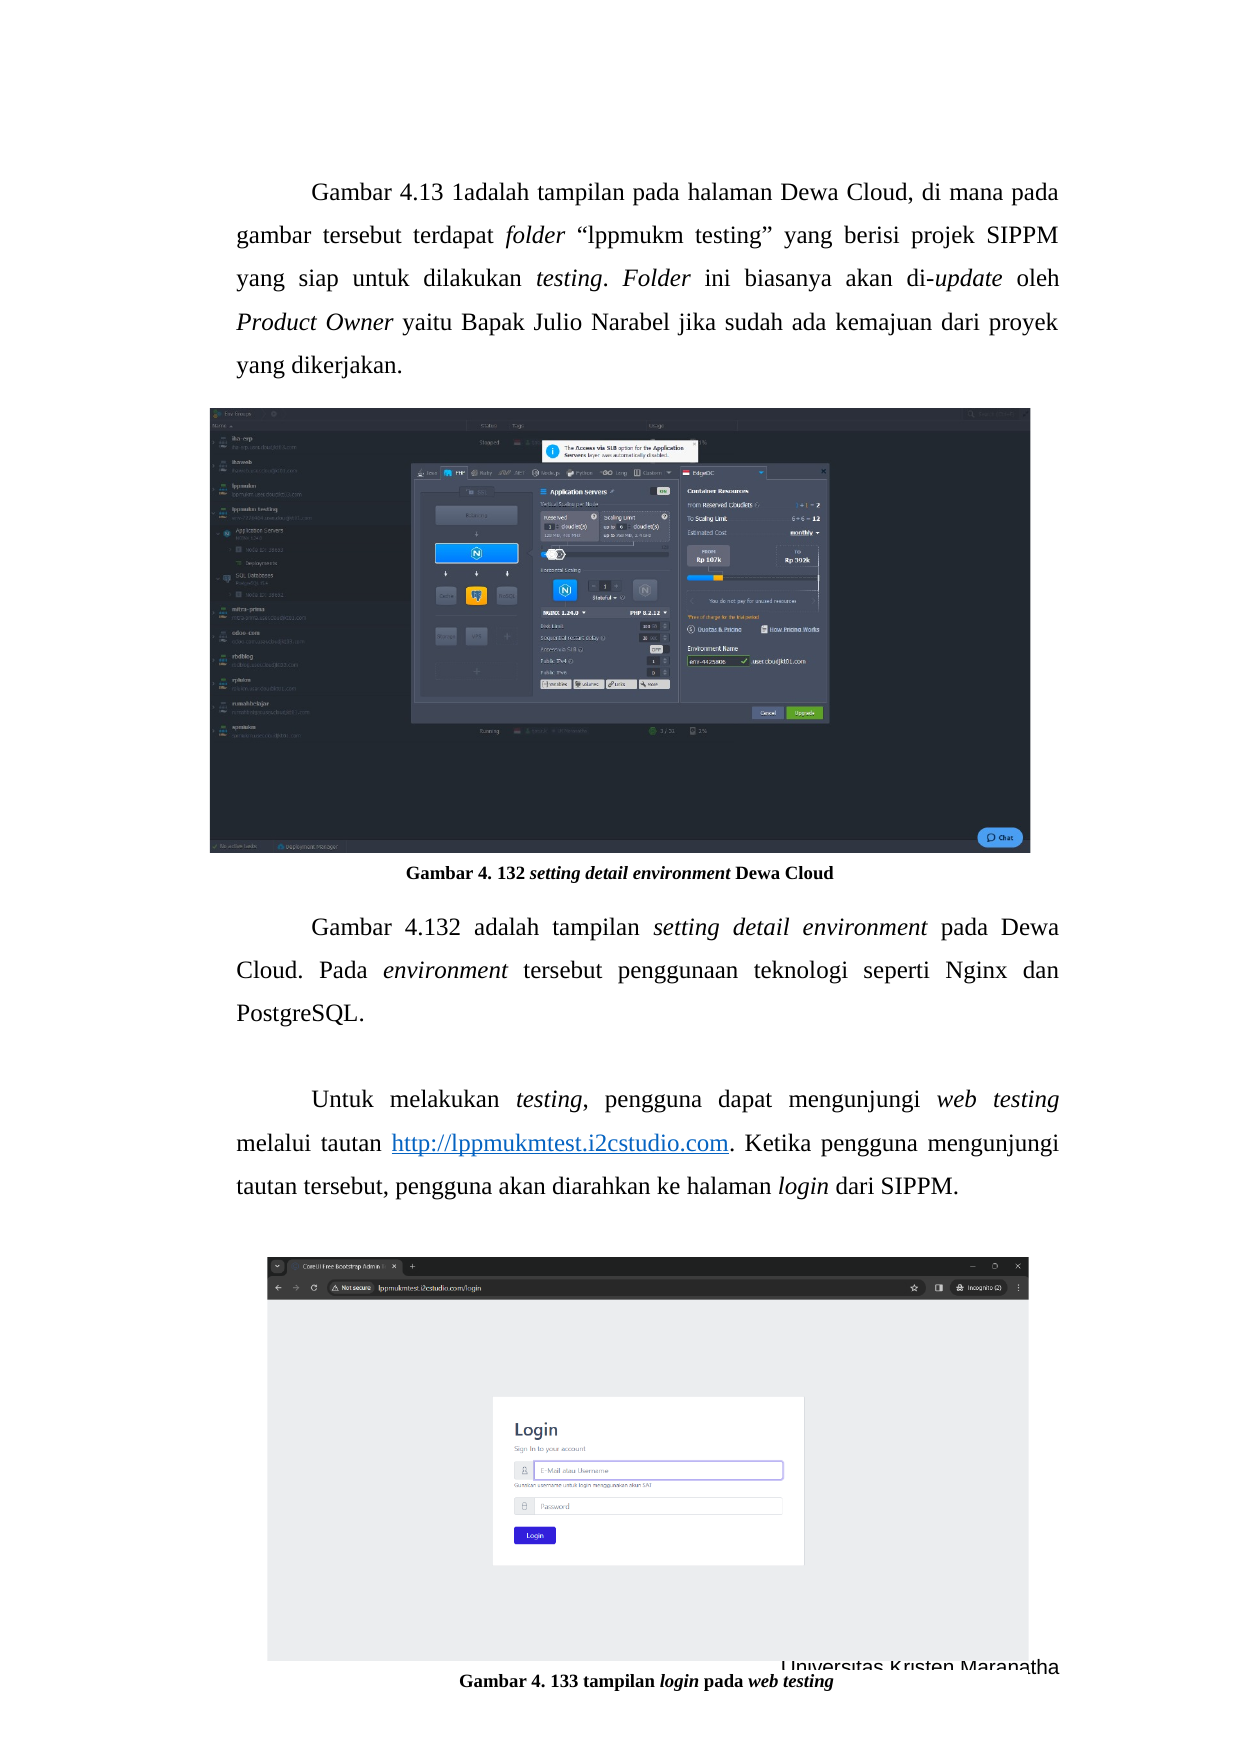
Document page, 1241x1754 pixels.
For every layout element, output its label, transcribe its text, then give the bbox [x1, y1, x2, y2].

text Untuk melakukan testing, pengguna dapat mengunjungi web testing melalui tautan http://lppmukmtest.i2cstudio.com. Ketika pengguna mengunjungi tautan tersebut, pengguna akan diarahkan ke halaman login dari SIPPM. [236, 1084, 1059, 1199]
picture [267, 1257, 1029, 1661]
text Gambar 4.13 1adalah tampilan pada halaman Dewa Cloud, di mana pada gambar tersebut terdapat folder “lppmukm testing” yang berisi projek SIPPM yang siap untuk dilakukan testing. Folder ini biasanya akan di-update oleh Product Owner yaitu Bapak Julio Narabel jika sudah ada kemajuan dari proyek yang dikerjakan. [236, 177, 1059, 378]
picture [209, 408, 1031, 853]
